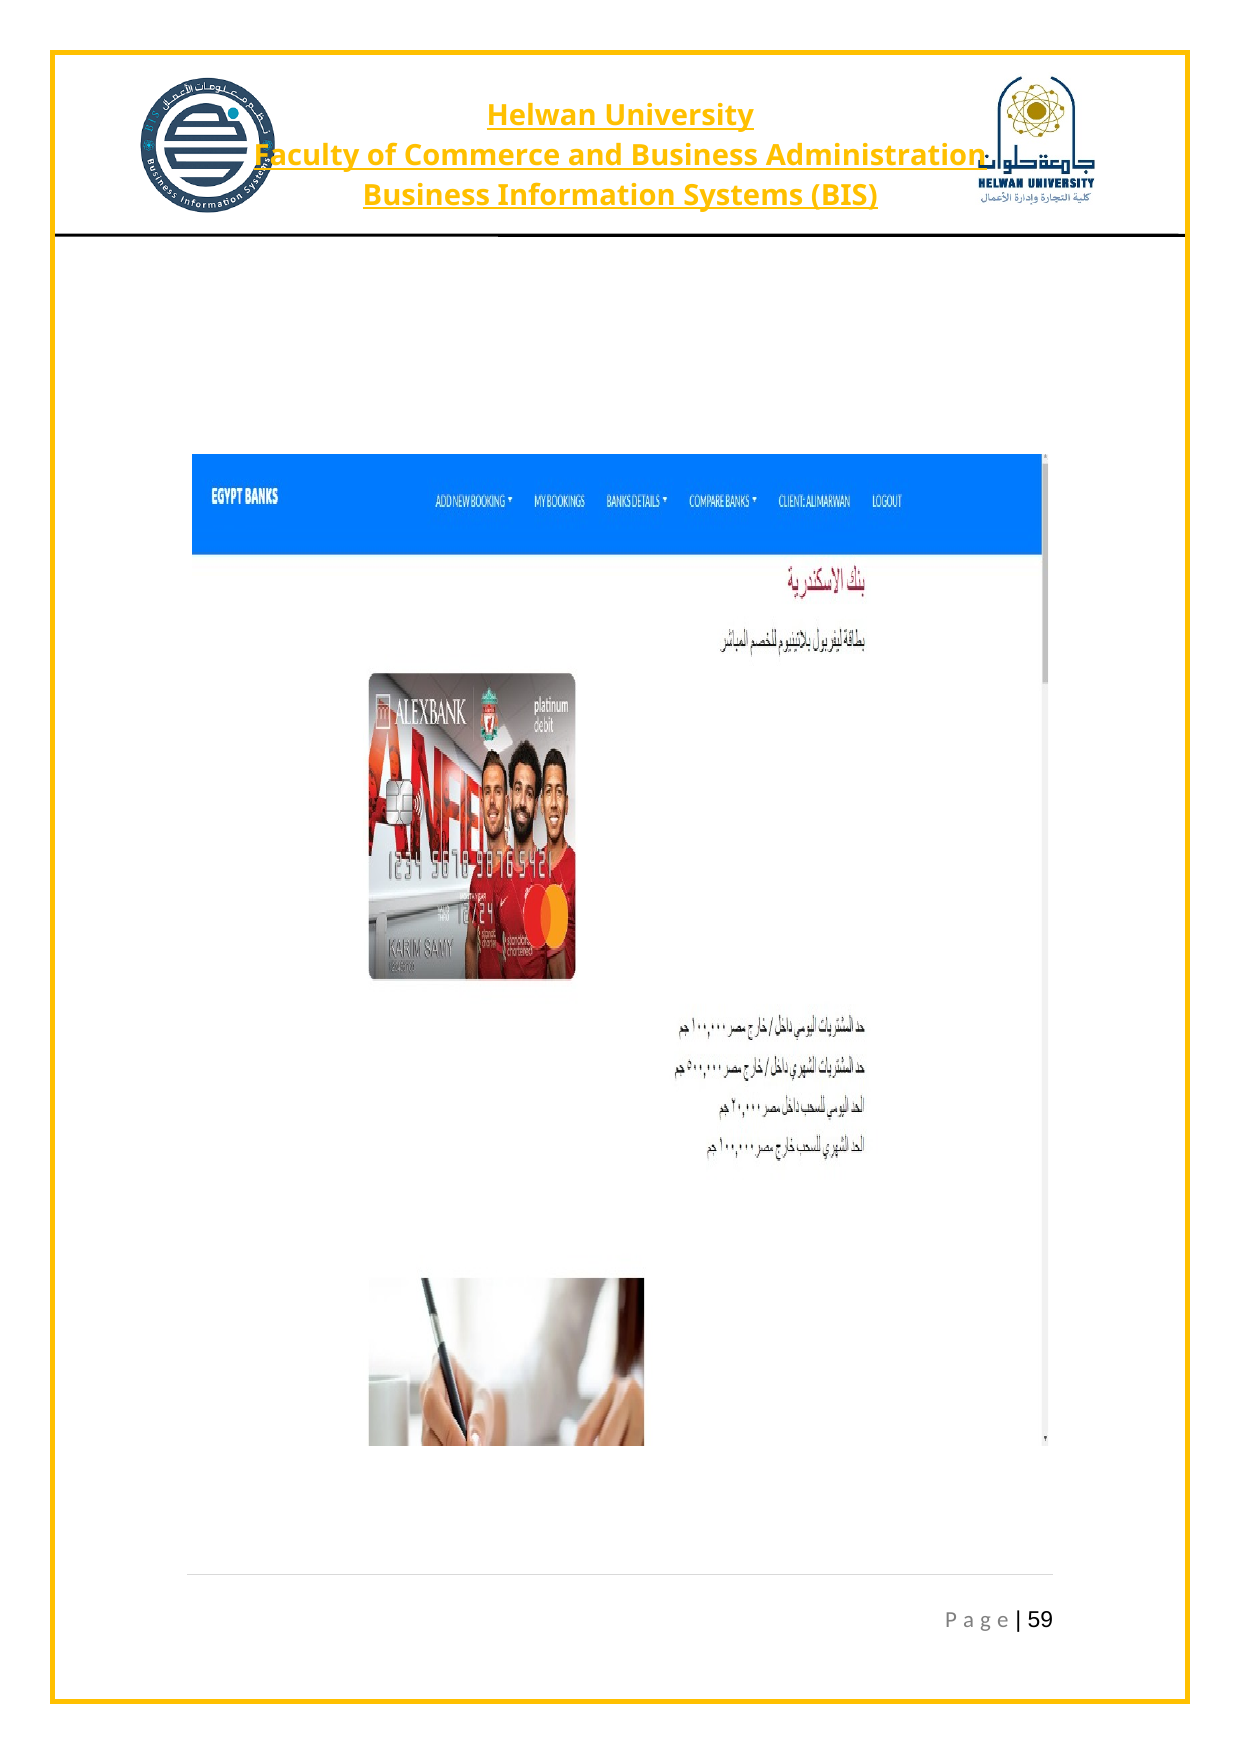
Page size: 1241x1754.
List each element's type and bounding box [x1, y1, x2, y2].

picture [132, 75, 282, 215]
picture [975, 72, 1096, 205]
picture [192, 454, 1049, 1446]
